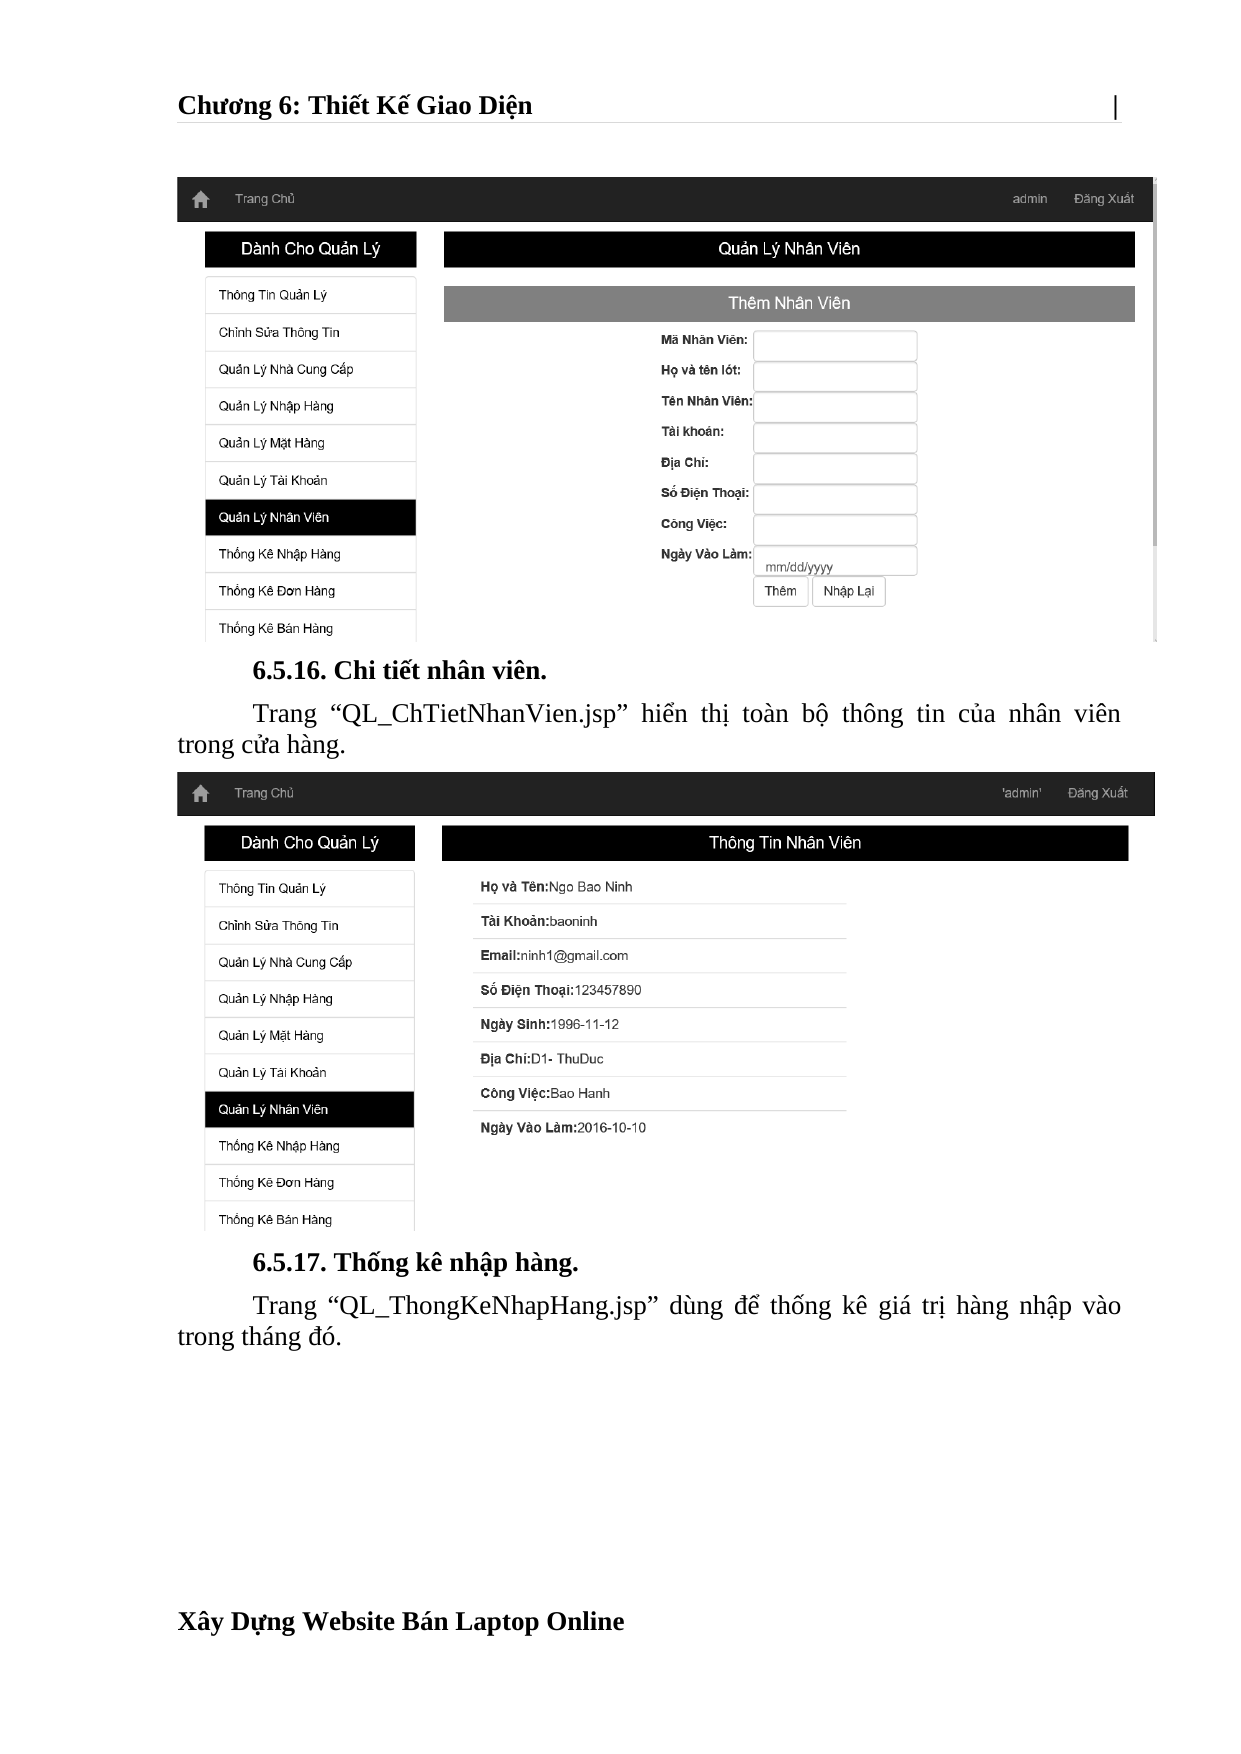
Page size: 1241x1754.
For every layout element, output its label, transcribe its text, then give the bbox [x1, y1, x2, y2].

picture [177, 177, 1157, 642]
subtitle 6.5.16. Chi tiết nhân viên. [252, 654, 1122, 685]
text Trang “QL_ChTietNhanVien.jsp” hiển thị toàn bộ thông tin của nhân viên trong cửa hàng. [177, 697, 1122, 760]
text Trang “QL_ThongKeNhapHang.jsp” dùng để thống kê giá trị hàng nhập vào trong tháng đó. [177, 1289, 1122, 1352]
subtitle 6.5.17. Thống kê nhập hàng. [252, 1246, 1122, 1277]
picture [177, 772, 1156, 1234]
